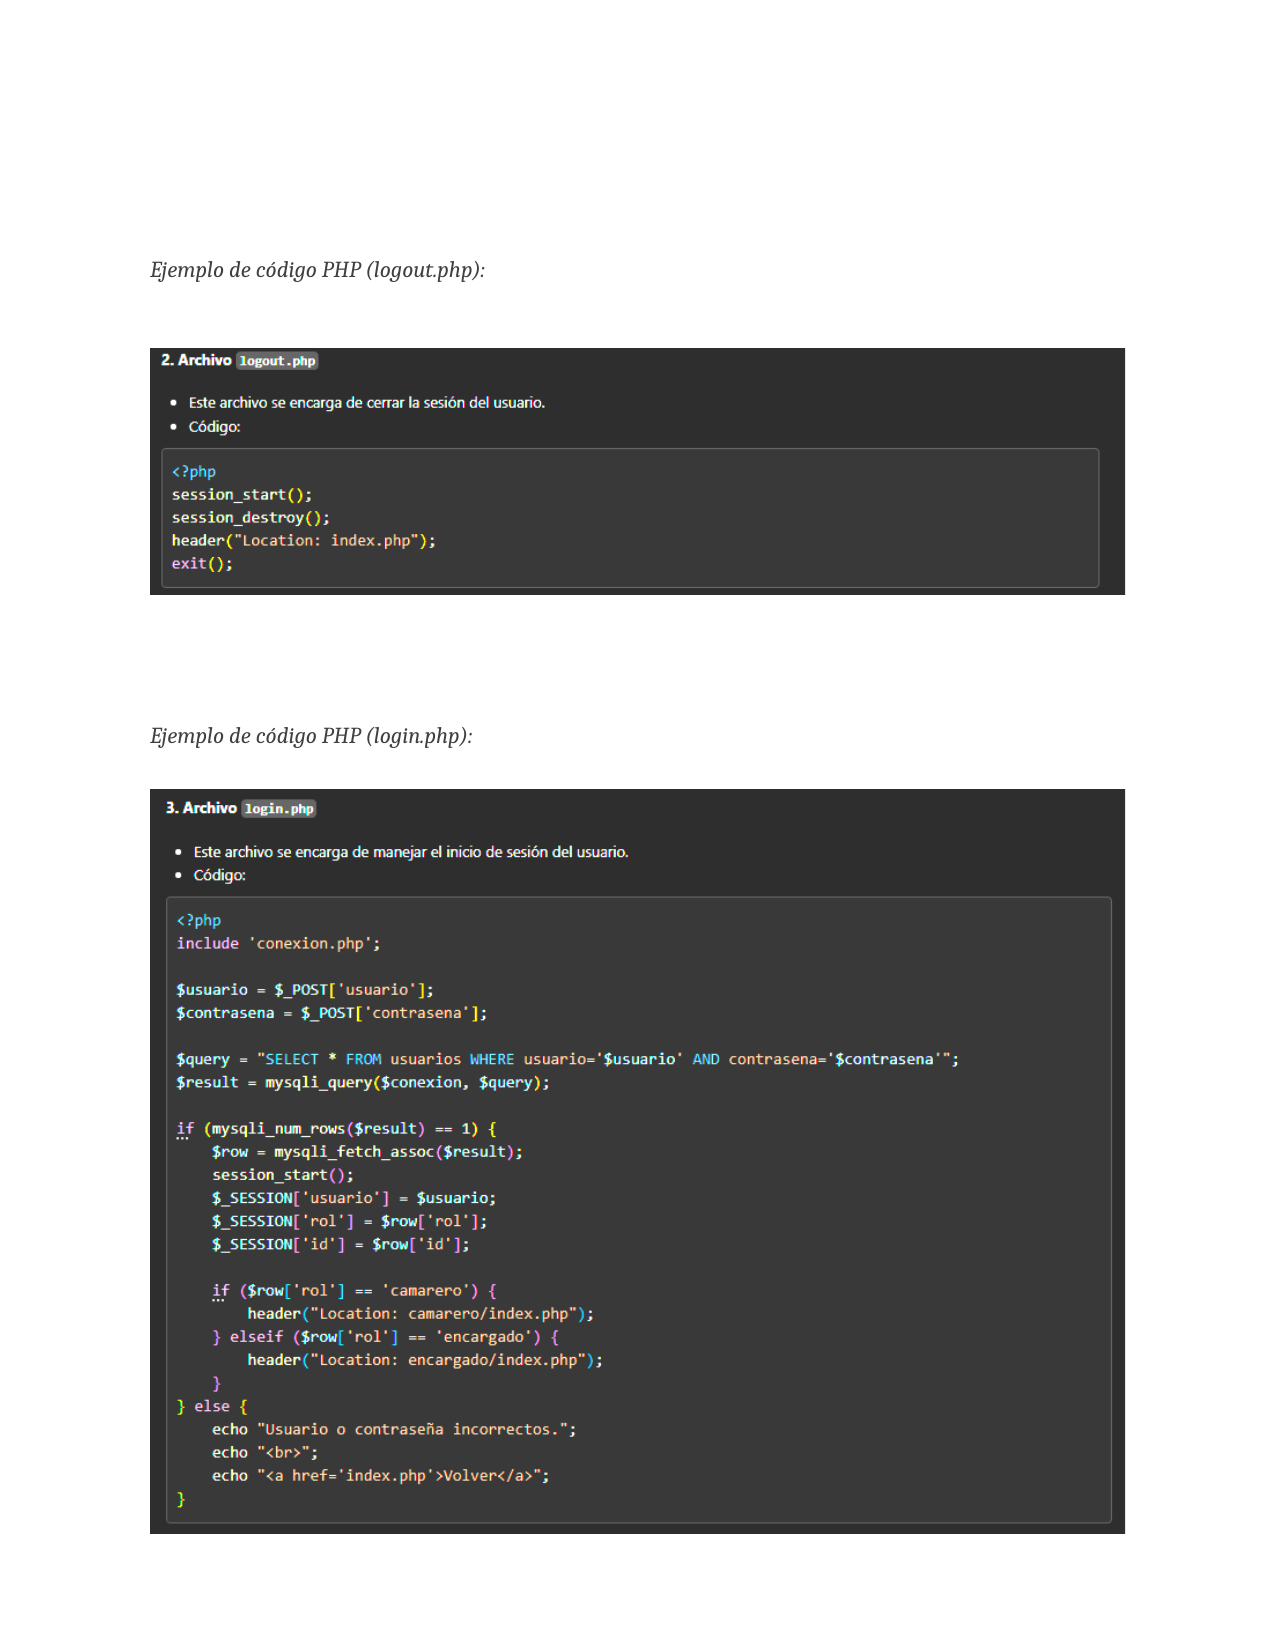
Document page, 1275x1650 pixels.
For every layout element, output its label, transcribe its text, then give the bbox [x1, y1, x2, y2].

picture [150, 789, 1125, 1534]
picture [150, 348, 1125, 595]
text Ejemplo de código PHP (logout.php): [150, 257, 1125, 283]
text Ejemplo de código PHP (login.php): [150, 723, 1125, 777]
